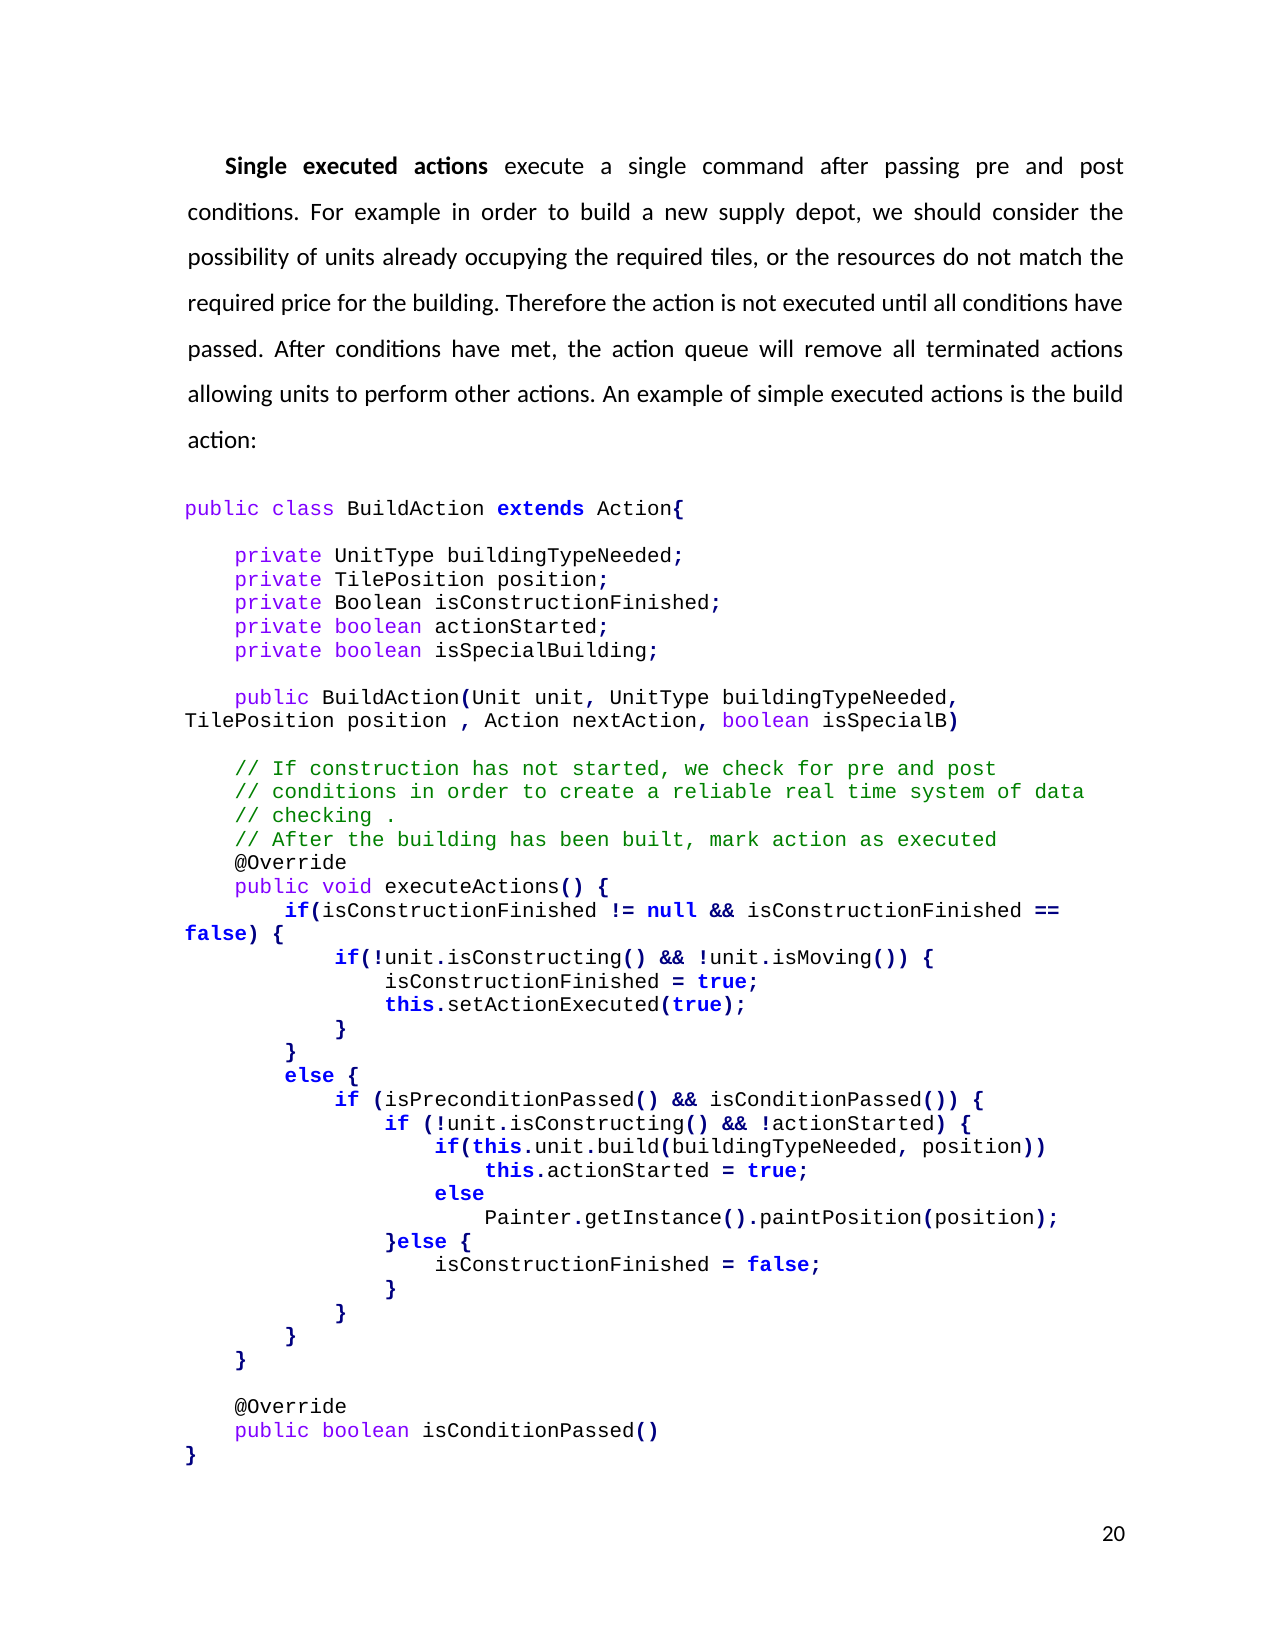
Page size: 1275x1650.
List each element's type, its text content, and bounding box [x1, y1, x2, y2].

text Single executed actions execute a single command after passing pre and post conditions. For example in order to build a new supply depot, we should consider the possibility of units already occupying the required tiles, or the resources do not match the required price for the building. Therefore the action is not executed until all conditions have passed. After conditions have met, the action queue will remove all terminated actions allowing units to perform other actions. An example of simple executed actions is the build action: [187, 150, 1125, 455]
